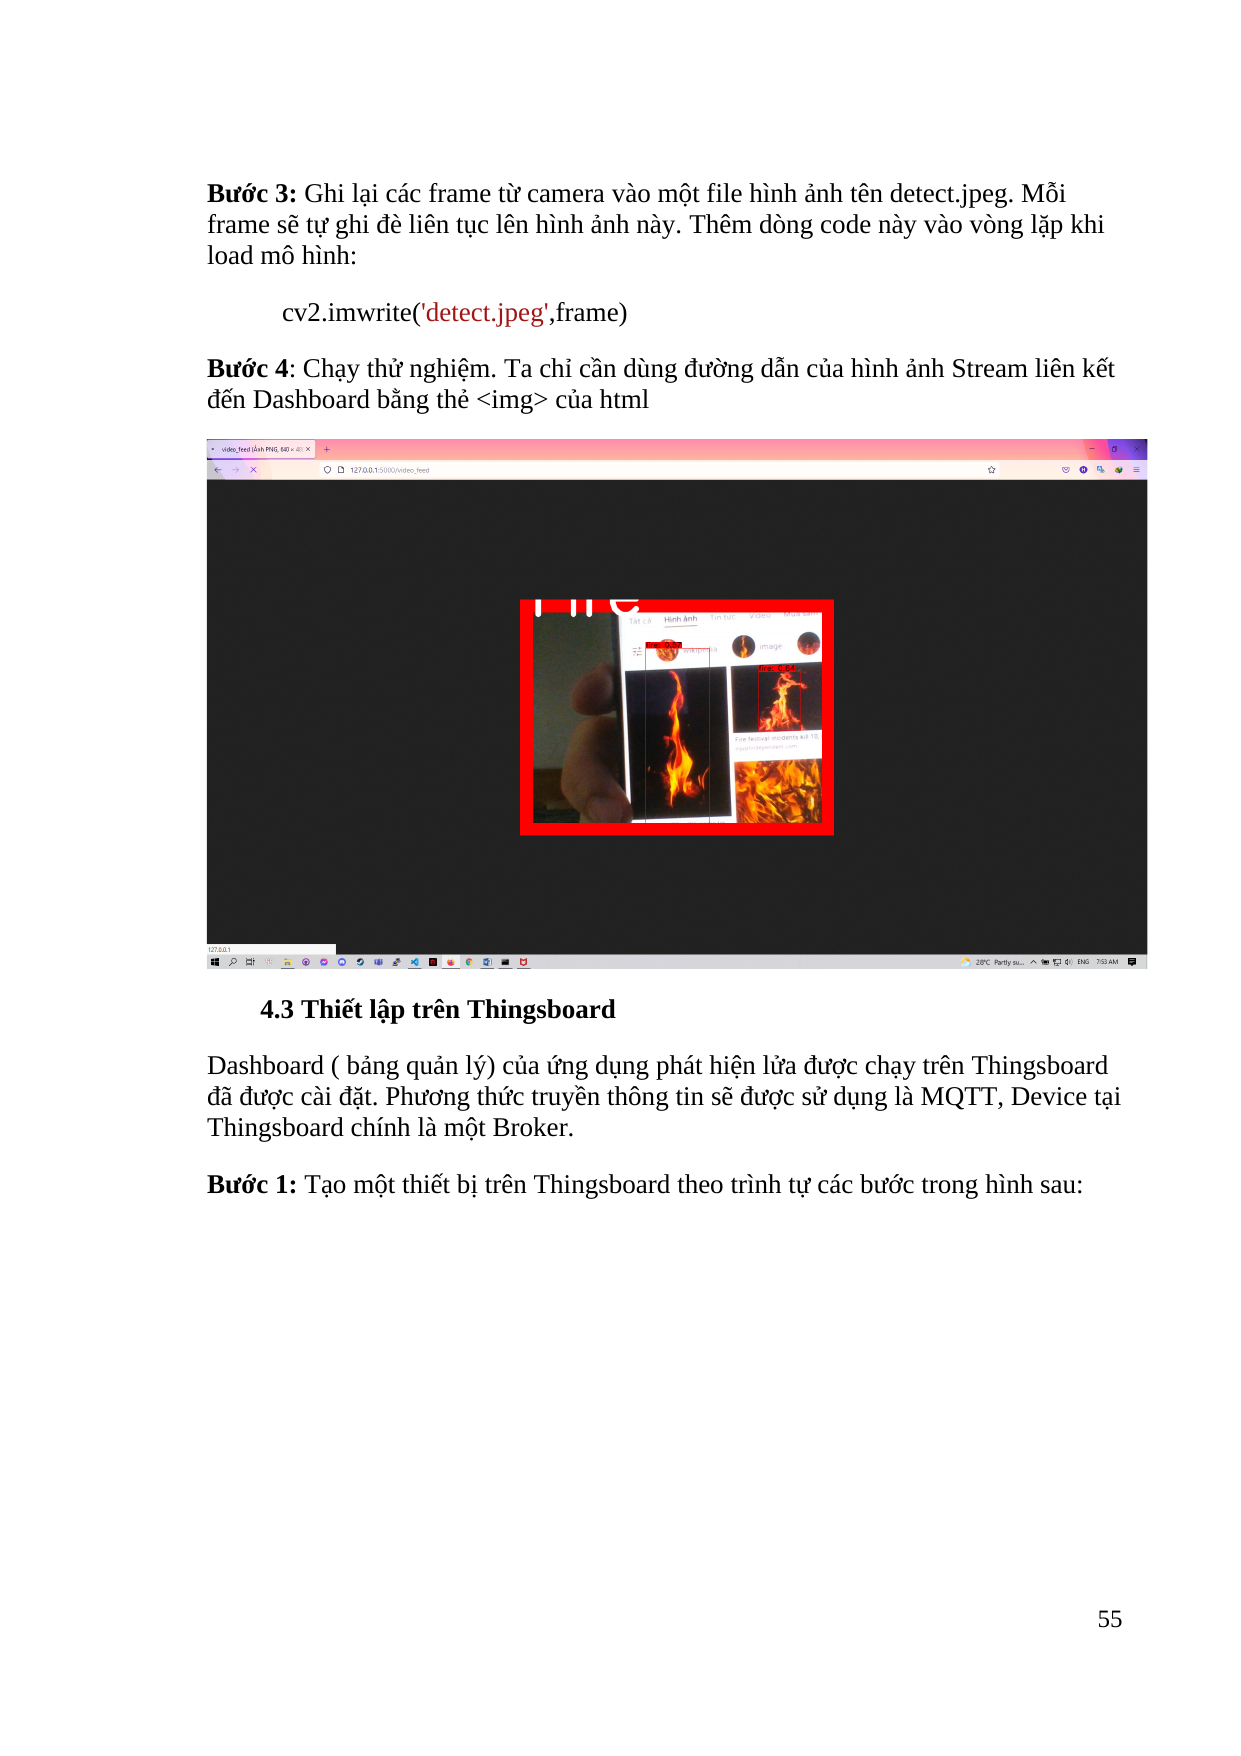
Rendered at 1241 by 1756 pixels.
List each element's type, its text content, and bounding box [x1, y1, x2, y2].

text Bước 1: Tạo một thiết bị trên Thingsboard theo trình tự các bước trong hình sau: [207, 1168, 1122, 1199]
text Dashboard ( bảng quản lý) của ứng dụng phát hiện lửa được chạy trên Thingsboard đã được cài đặt. Phương thức truyền thông tin sẽ được sử dụng là MQTT, Device tại Thingsboard chính là một Broker. [207, 1049, 1122, 1143]
picture [206, 439, 1148, 969]
text cv2.imwrite('detect.jpeg',frame) [207, 296, 1122, 327]
text Bước 4: Chạy thử nghiệm. Ta chỉ cần dùng đường dẫn của hình ảnh Stream liên kết đến Dashboard bằng thẻ <img> của html [207, 352, 1122, 414]
text Bước 3: Ghi lại các frame từ camera vào một file hình ảnh tên detect.jpeg. Mỗi frame sẽ tự ghi đè liên tục lên hình ảnh này. Thêm dòng code này vào vòng lặp khi load mô hình: [207, 177, 1122, 271]
subtitle 4.3 Thiết lập trên Thingsboard [260, 993, 1122, 1024]
